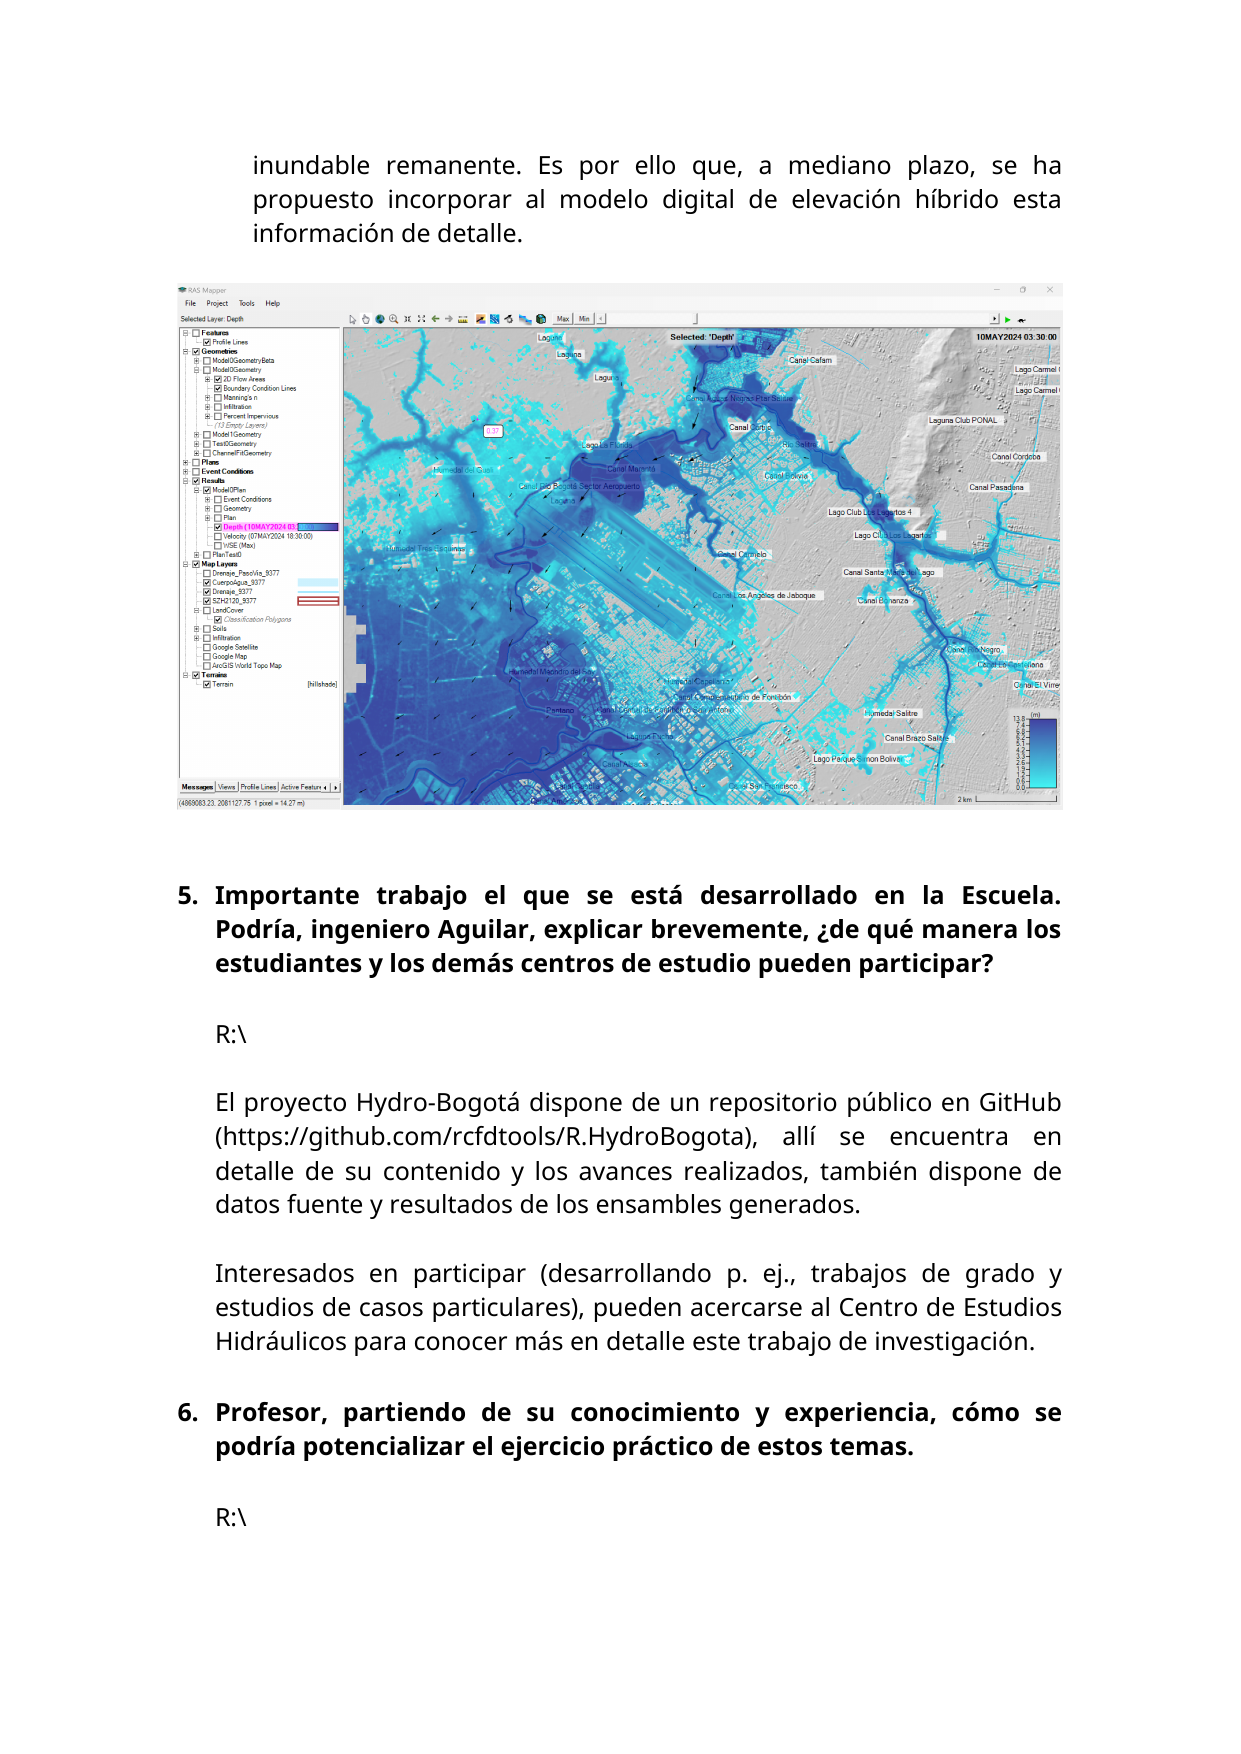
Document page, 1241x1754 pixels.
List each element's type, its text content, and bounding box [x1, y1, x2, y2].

list Profesor, partiendo de su conocimiento y experiencia, cómo se podría potencializar el ejercicio práctico de estos temas. [177, 1394, 1063, 1462]
list Interesados en participar (desarrollando p. ej., trabajos de grado y estudios de casos particulares), pueden acercarse al Centro de Estudios Hidráulicos para conocer más en detalle este trabajo de investigación. [215, 1255, 1063, 1357]
list R:\ [215, 1499, 1063, 1533]
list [215, 148, 1063, 250]
list Importante trabajo el que se está desarrollado en la Escuela. Podría, ingeniero Aguilar, explicar brevemente, ¿de qué manera los estudiantes y los demás centros de estudio pueden participar? [177, 878, 1063, 980]
picture [177, 283, 1063, 810]
list El proyecto Hydro-Bogotá dispone de un repositorio público en GitHub (https://github.com/rcfdtools/R.HydroBogota), allí se encuentra en detalle de su contenido y los avances realizados, también dispone de datos fuente y resultados de los ensambles generados. [215, 1085, 1063, 1221]
list R:\ [215, 1017, 1063, 1051]
